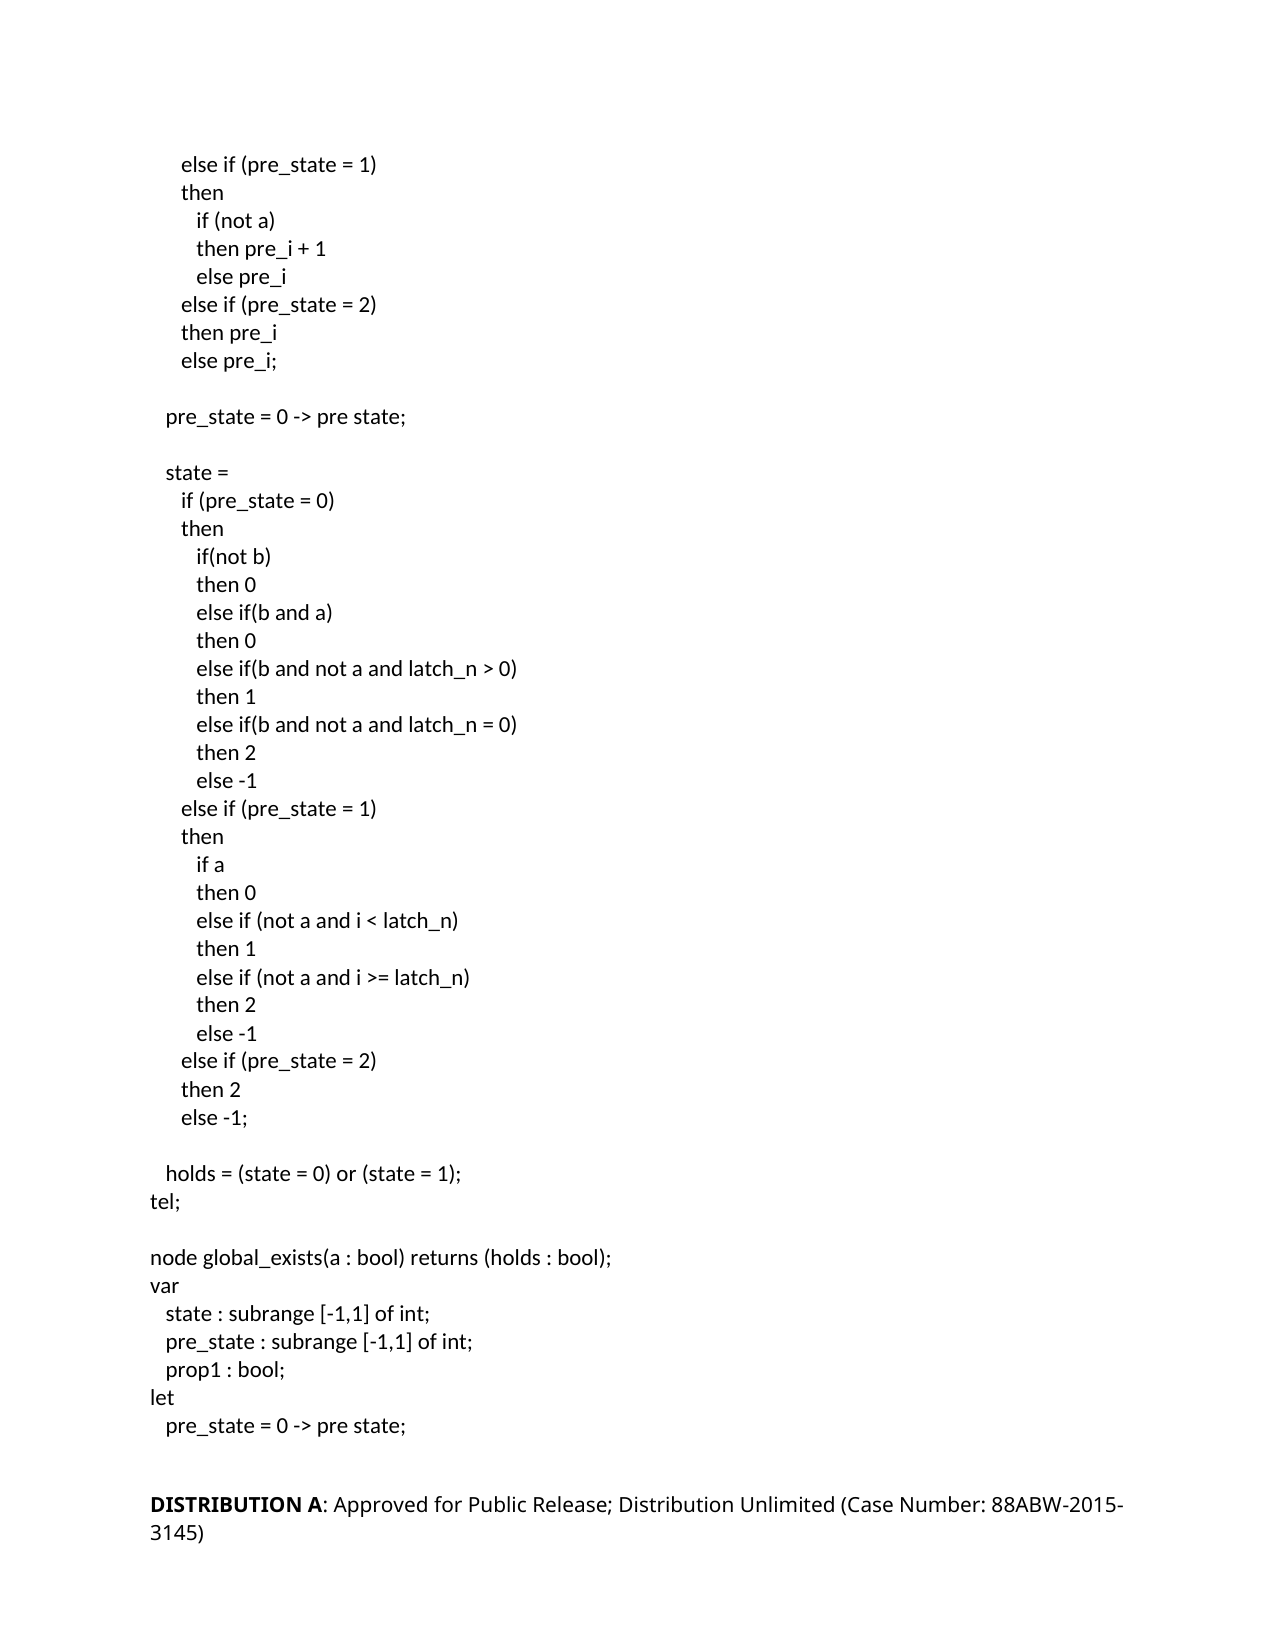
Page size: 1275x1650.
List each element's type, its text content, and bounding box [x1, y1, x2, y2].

text state : subrange [-1,1] of int; [150, 1299, 1125, 1327]
text else if(b and a) [150, 598, 1125, 626]
text else if (not a and i >= latch_n) [150, 963, 1125, 991]
text if a [150, 851, 1125, 878]
text else pre_i [150, 262, 1125, 290]
text tel; [150, 1187, 1125, 1215]
text then 1 [150, 682, 1125, 710]
text else if(b and not a and latch_n = 0) [150, 710, 1125, 738]
text then 0 [150, 878, 1125, 907]
text then 2 [150, 991, 1125, 1019]
text pre_state = 0 -> pre state; [150, 1411, 1125, 1439]
text then 0 [150, 626, 1125, 654]
text then 2 [150, 1075, 1125, 1103]
text if (not a) [150, 206, 1125, 234]
text else if (pre_state = 1) [150, 150, 1125, 178]
text else pre_i; [150, 346, 1125, 374]
text if(not b) [150, 542, 1125, 570]
text var [150, 1271, 1125, 1299]
text then [150, 514, 1125, 542]
text let [150, 1383, 1125, 1411]
text pre_state = 0 -> pre state; [150, 402, 1125, 430]
text else -1; [150, 1103, 1125, 1131]
text node global_exists(a : bool) returns (holds : bool); [150, 1243, 1125, 1271]
text then [150, 178, 1125, 206]
text else if(b and not a and latch_n > 0) [150, 654, 1125, 682]
text then 0 [150, 570, 1125, 598]
text else if (pre_state = 2) [150, 290, 1125, 318]
text then 2 [150, 738, 1125, 766]
text else -1 [150, 1019, 1125, 1047]
text if (pre_state = 0) [150, 486, 1125, 514]
text then [150, 822, 1125, 851]
text state = [150, 458, 1125, 486]
text else if (pre_state = 1) [150, 794, 1125, 822]
text else if (not a and i < latch_n) [150, 907, 1125, 934]
text then pre_i + 1 [150, 234, 1125, 262]
text else -1 [150, 766, 1125, 794]
text pre_state : subrange [-1,1] of int; [150, 1327, 1125, 1355]
text holds = (state = 0) or (state = 1); [150, 1159, 1125, 1187]
text else if (pre_state = 2) [150, 1047, 1125, 1075]
text then 1 [150, 934, 1125, 963]
text prop1 : bool; [150, 1355, 1125, 1383]
text then pre_i [150, 318, 1125, 346]
